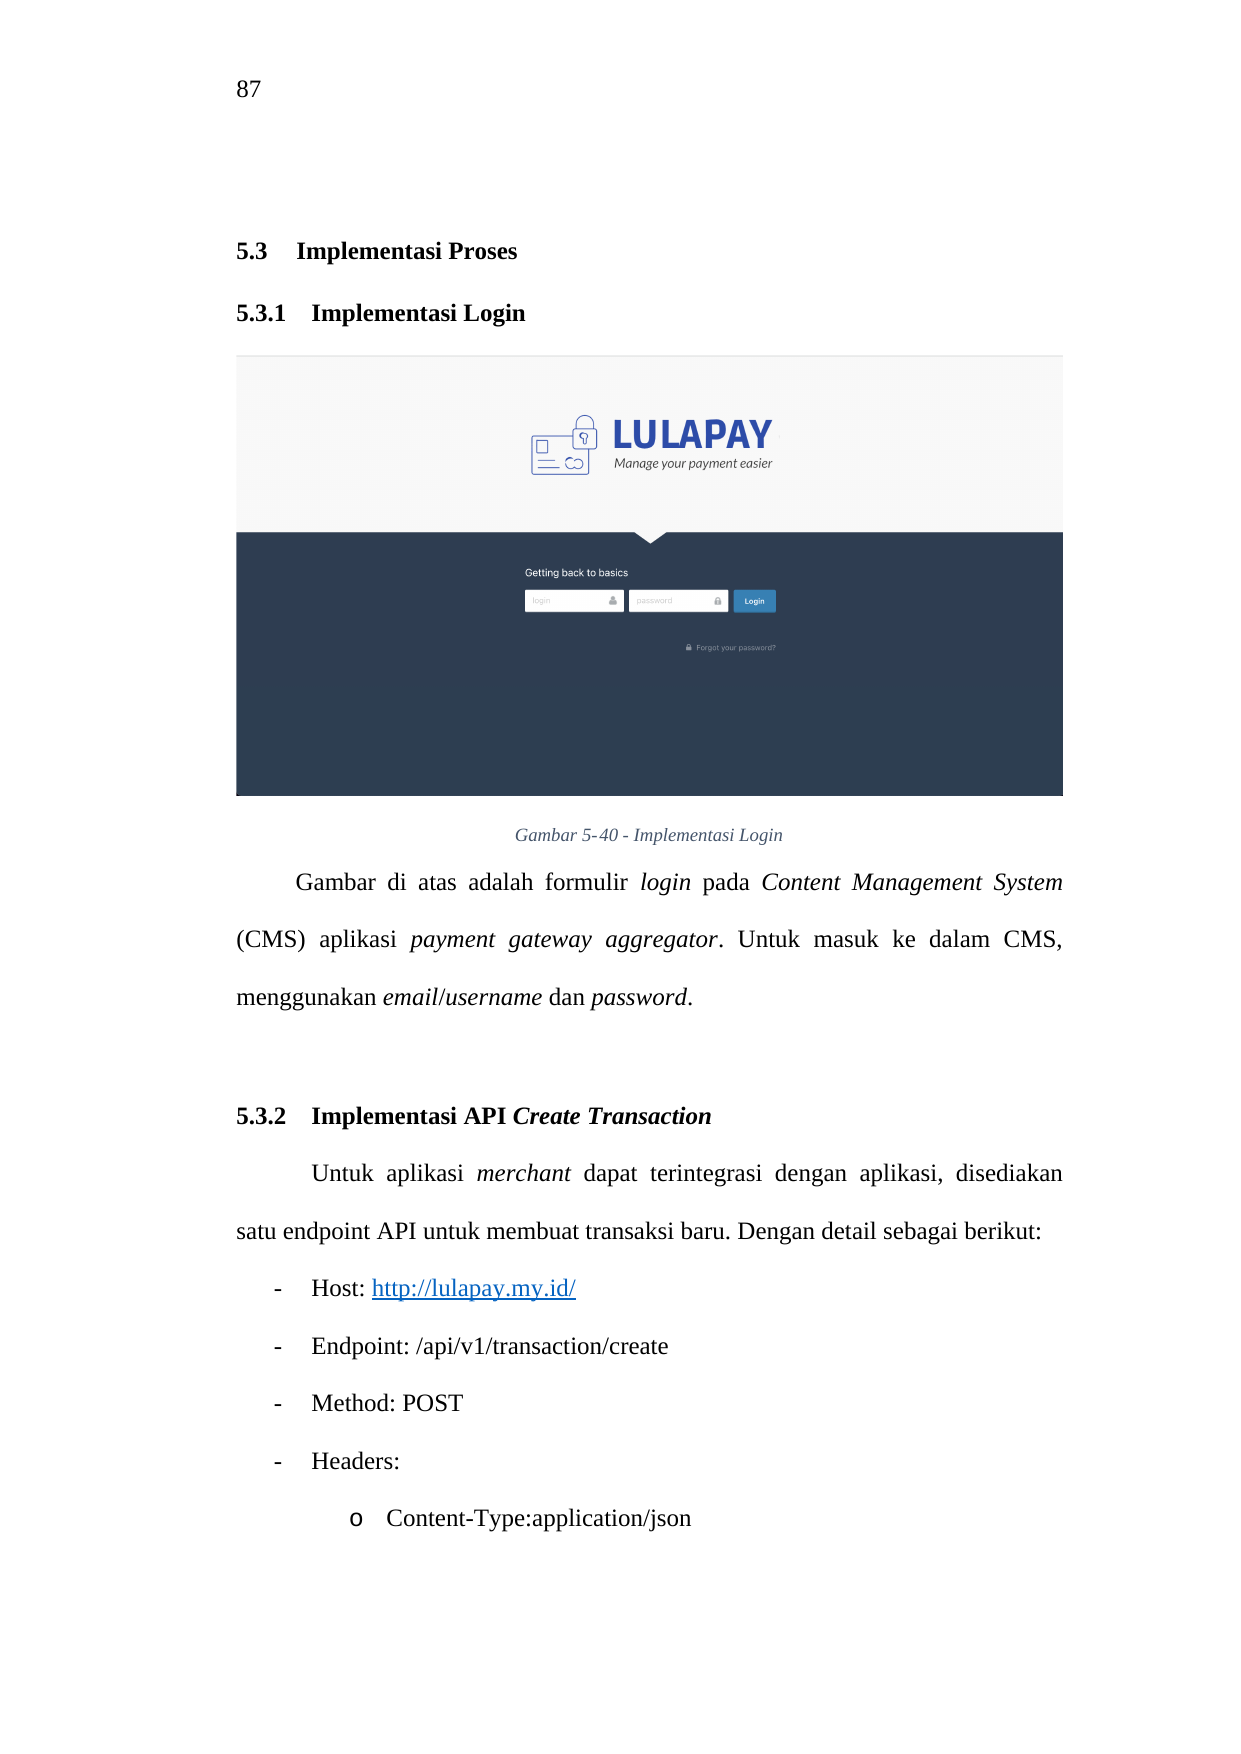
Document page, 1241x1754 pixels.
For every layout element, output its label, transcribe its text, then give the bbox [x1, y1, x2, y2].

subtitle Implementasi API Create Transaction [236, 1101, 1063, 1129]
list Endpoint: /api/v1/transaction/create [274, 1331, 1063, 1359]
text Gambar di atas adalah formulir login pada Content Management System (CMS) aplikasi payment gateway aggregator. Untuk masuk ke dalam CMS, menggunakan email/username dan password. [236, 867, 1063, 1010]
picture [236, 355, 1063, 796]
subtitle Implementasi Login [236, 298, 1063, 327]
subtitle Implementasi Proses [236, 236, 1063, 265]
list Host: http://lulapay.my.id/ [274, 1273, 1063, 1302]
text Untuk aplikasi merchant dapat terintegrasi dengan aplikasi, disediakan satu endpoint API untuk membuat transaksi baru. Dengan detail sebagai berikut: [236, 1158, 1063, 1244]
list Method: POST [274, 1388, 1063, 1417]
list Headers: [274, 1446, 1063, 1474]
list Content-Type:application/json [349, 1503, 1063, 1534]
